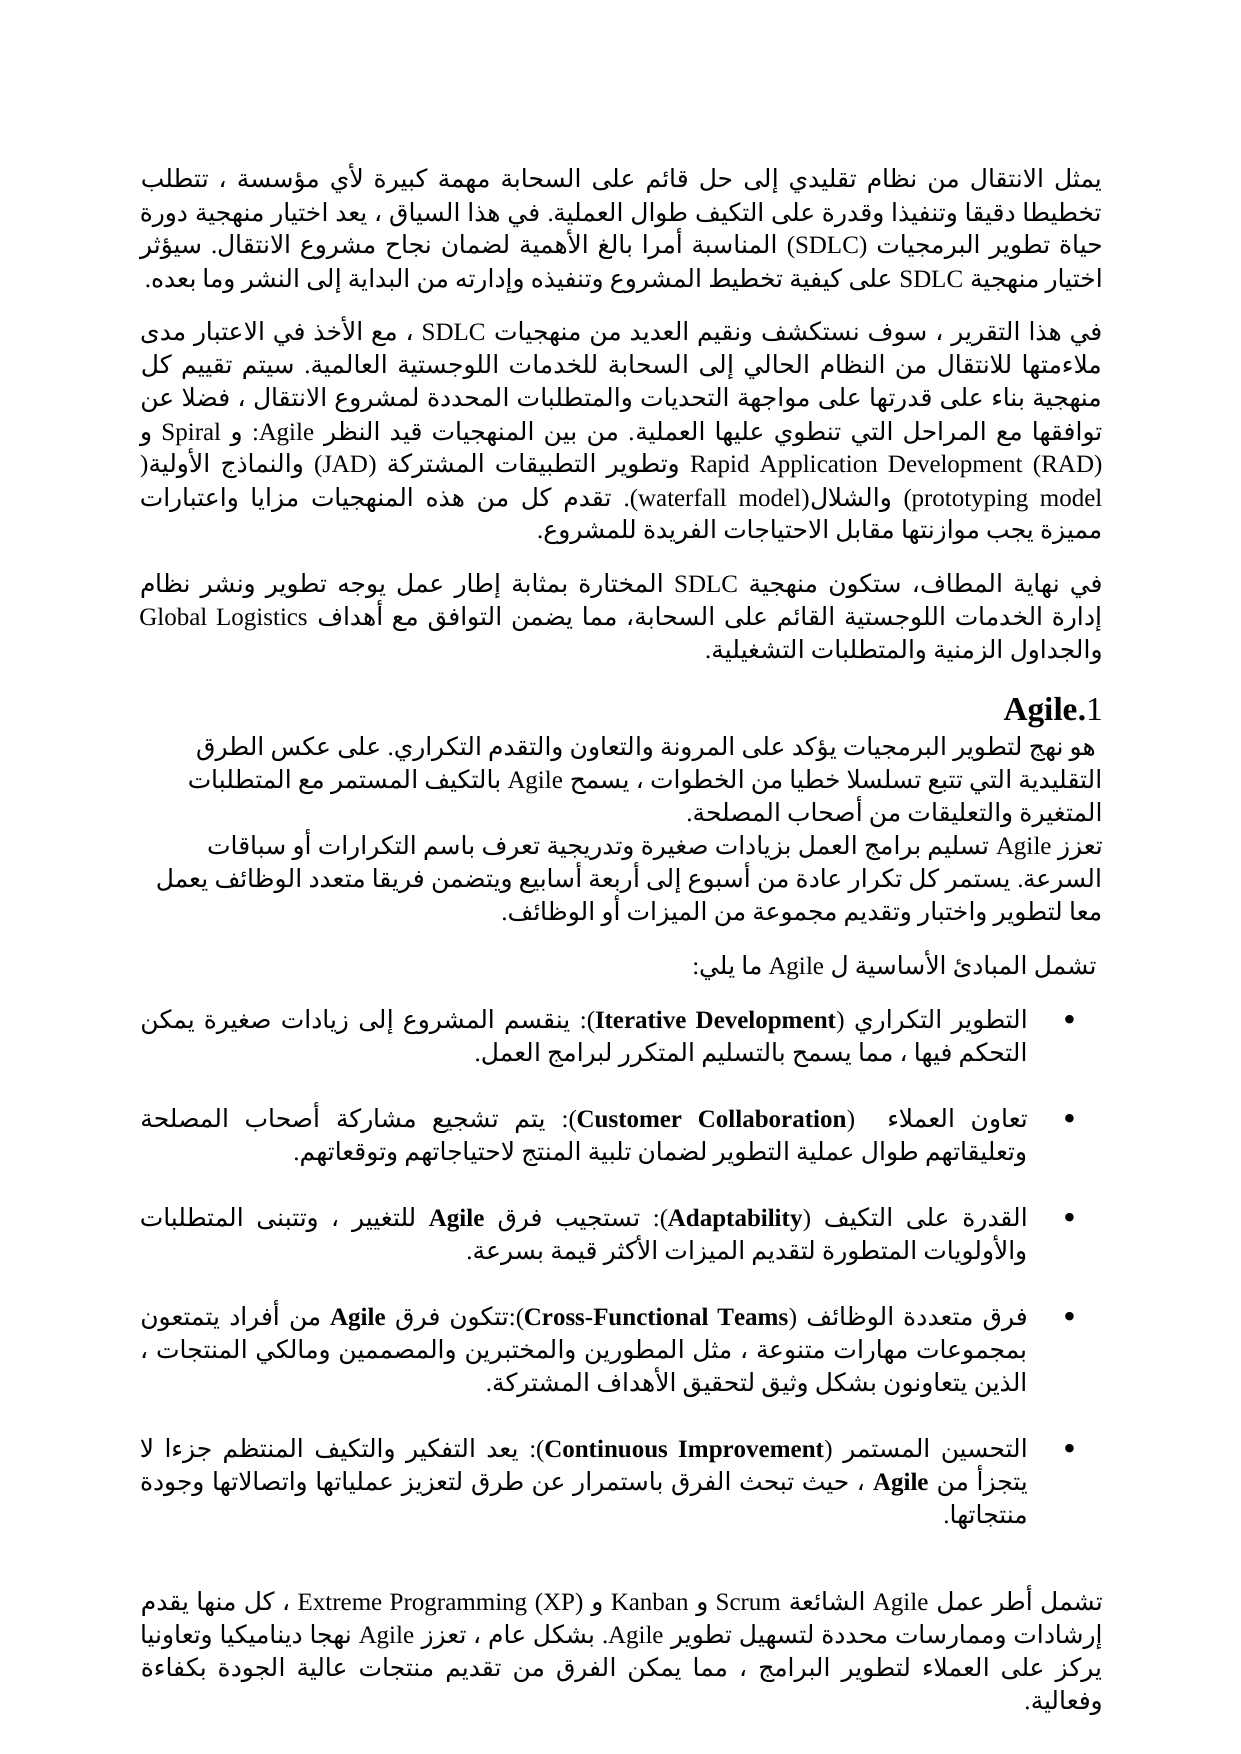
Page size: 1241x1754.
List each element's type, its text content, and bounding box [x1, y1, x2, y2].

list التطوير التكراري (Iterative Development): ينقسم المشروع إلى زيادات صغيرة يمكن التحكم فيها ، مما يسمح بالتسليم المتكرر لبرامج العمل. [139, 1005, 1065, 1067]
list فرق متعددة الوظائف (Cross-Functional Teams):تتكون فرق Agile من أفراد يتمتعون بمجموعات مهارات متنوعة ، مثل المطورين والمختبرين والمصممين ومالكي المنتجات ، الذين يتعاونون بشكل وثيق لتحقيق الأهداف المشتركة. [139, 1302, 1065, 1397]
list القدرة على التكيف (Adaptability): تستجيب فرق Agile للتغيير ، وتتبنى المتطلبات والأولويات المتطورة لتقديم الميزات الأكثر قيمة بسرعة. [139, 1203, 1065, 1265]
text يمثل الانتقال من نظام تقليدي إلى حل قائم على السحابة مهمة كبيرة لأي مؤسسة ، تتطلب تخطيطا دقيقا وتنفيذا وقدرة على التكيف طوال العملية. في هذا السياق ، يعد اختيار منهجية دورة حياة تطوير البرمجيات (SDLC) المناسبة أمرا بالغ الأهمية لضمان نجاح مشروع الانتقال. سيؤثر اختيار منهجية SDLC على كيفية تخطيط المشروع وتنفيذه وإدارته من البداية إلى النشر وما بعده. [139, 164, 1103, 292]
text في نهاية المطاف، ستكون منهجية SDLC المختارة بمثابة إطار عمل يوجه تطوير ونشر نظام إدارة الخدمات اللوجستية القائم على السحابة، مما يضمن التوافق مع أهداف Global Logistics والجداول الزمنية والمتطلبات التشغيلية. [139, 569, 1103, 664]
text تشمل أطر عمل Agile الشائعة Scrum و Kanban و Extreme Programming (XP) ، كل منها يقدم إرشادات وممارسات محددة لتسهيل تطوير Agile. بشكل عام ، تعزز Agile نهجا ديناميكيا وتعاونيا يركز على العملاء لتطوير البرامج ، مما يمكن الفرق من تقديم منتجات عالية الجودة بكفاءة وفعالية. [139, 1554, 1103, 1715]
text في هذا التقرير ، سوف نستكشف ونقيم العديد من منهجيات SDLC ، مع الأخذ في الاعتبار مدى ملاءمتها للانتقال من النظام الحالي إلى السحابة للخدمات اللوجستية العالمية. سيتم تقييم كل منهجية بناء على قدرتها على مواجهة التحديات والمتطلبات المحددة لمشروع الانتقال ، فضلا عن توافقها مع المراحل التي تنطوي عليها العملية. من بين المنهجيات قيد النظر Agile: و Spiral و Rapid Application Development (RAD) وتطوير التطبيقات المشتركة (JAD) والنماذج الأولية(prototyping model) والشلال(waterfall model). تقدم كل من هذه المنهجيات مزايا واعتبارات مميزة يجب موازنتها مقابل الاحتياجات الفريدة للمشروع. [139, 317, 1103, 544]
text تشمل المبادئ الأساسية ل Agile ما يلي: [139, 951, 1103, 980]
list التحسين المستمر (Continuous Improvement): يعد التفكير والتكيف المنتظم جزءا لا يتجزأ من Agile ، حيث تبحث الفرق باستمرار عن طرق لتعزيز عملياتها واتصالاتها وجودة منتجاتها. [139, 1434, 1065, 1529]
text 1.Agile هو نهج لتطوير البرمجيات يؤكد على المرونة والتعاون والتقدم التكراري. على عكس الطرق التقليدية التي تتبع تسلسلا خطيا من الخطوات ، يسمح Agile بالتكيف المستمر مع المتطلبات المتغيرة والتعليقات من أصحاب المصلحة. تعزز Agile تسليم برامج العمل بزيادات صغيرة وتدريجية تعرف باسم التكرارات أو سباقات السرعة. يستمر كل تكرار عادة من أسبوع إلى أربعة أسابيع ويتضمن فريقا متعدد الوظائف يعمل معا لتطوير واختبار وتقديم مجموعة من الميزات أو الوظائف. [139, 689, 1103, 926]
list تعاون العملاء (Customer Collaboration): يتم تشجيع مشاركة أصحاب المصلحة وتعليقاتهم طوال عملية التطوير لضمان تلبية المنتج لاحتياجاتهم وتوقعاتهم. [139, 1104, 1065, 1166]
